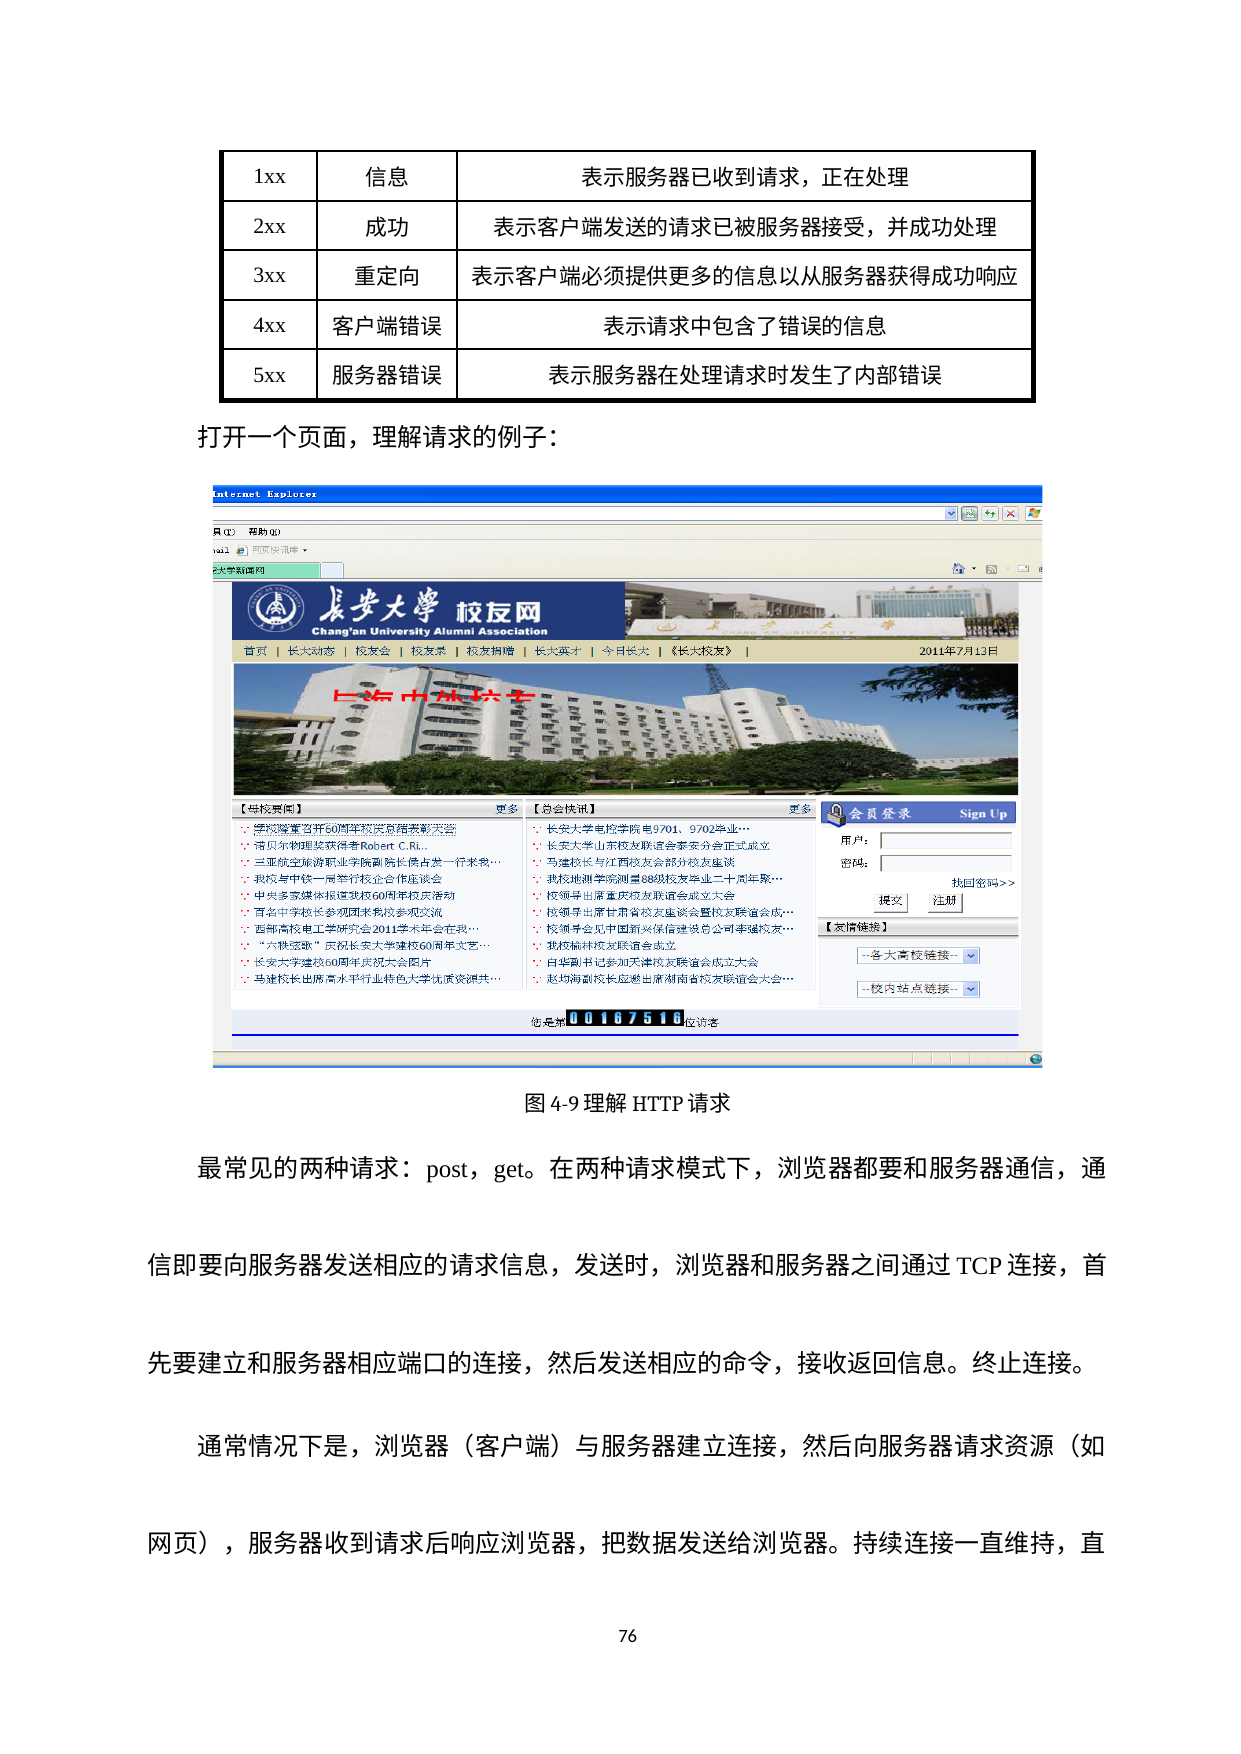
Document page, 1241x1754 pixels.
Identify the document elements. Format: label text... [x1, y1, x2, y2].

text 打开一个页面，理解请求的例子： [148, 403, 1107, 468]
table_cell 1xx [224, 152, 316, 199]
table_cell 4xx [224, 301, 316, 348]
table_cell 信息 [318, 152, 456, 199]
table_cell 表示客户端必须提供更多的信息以从服务器获得成功响应 [458, 251, 1031, 299]
picture [212, 485, 1043, 1068]
table_cell 成功 [318, 202, 456, 249]
table_cell 2xx [224, 202, 316, 249]
table_cell 表示请求中包含了错误的信息 [458, 301, 1031, 348]
table_cell 表示服务器在处理请求时发生了内部错误 [458, 350, 1031, 398]
text 最常见的两种请求：post，get。在两种请求模式下，浏览器都要和服务器通信，通信即要向服务器发送相应的请求信息，发送时，浏览器和服务器之间通过TCP连接，首先要建立和服务器相应端口的连接，然后发送相应的命令，接收返回信息。终止连接。 [148, 1134, 1107, 1394]
table_cell 客户端错误 [318, 301, 456, 348]
table_cell 重定向 [318, 251, 456, 299]
table_cell 服务器错误 [318, 350, 456, 398]
table_cell 表示客户端发送的请求已被服务器接受，并成功处理 [458, 202, 1031, 249]
table_cell 表示服务器已收到请求，正在处理 [458, 152, 1031, 199]
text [148, 1412, 1107, 1574]
table_cell 3xx [224, 251, 316, 299]
table_cell 5xx [224, 350, 316, 398]
text 图4-9 理解HTTP请求 [148, 1085, 1107, 1118]
